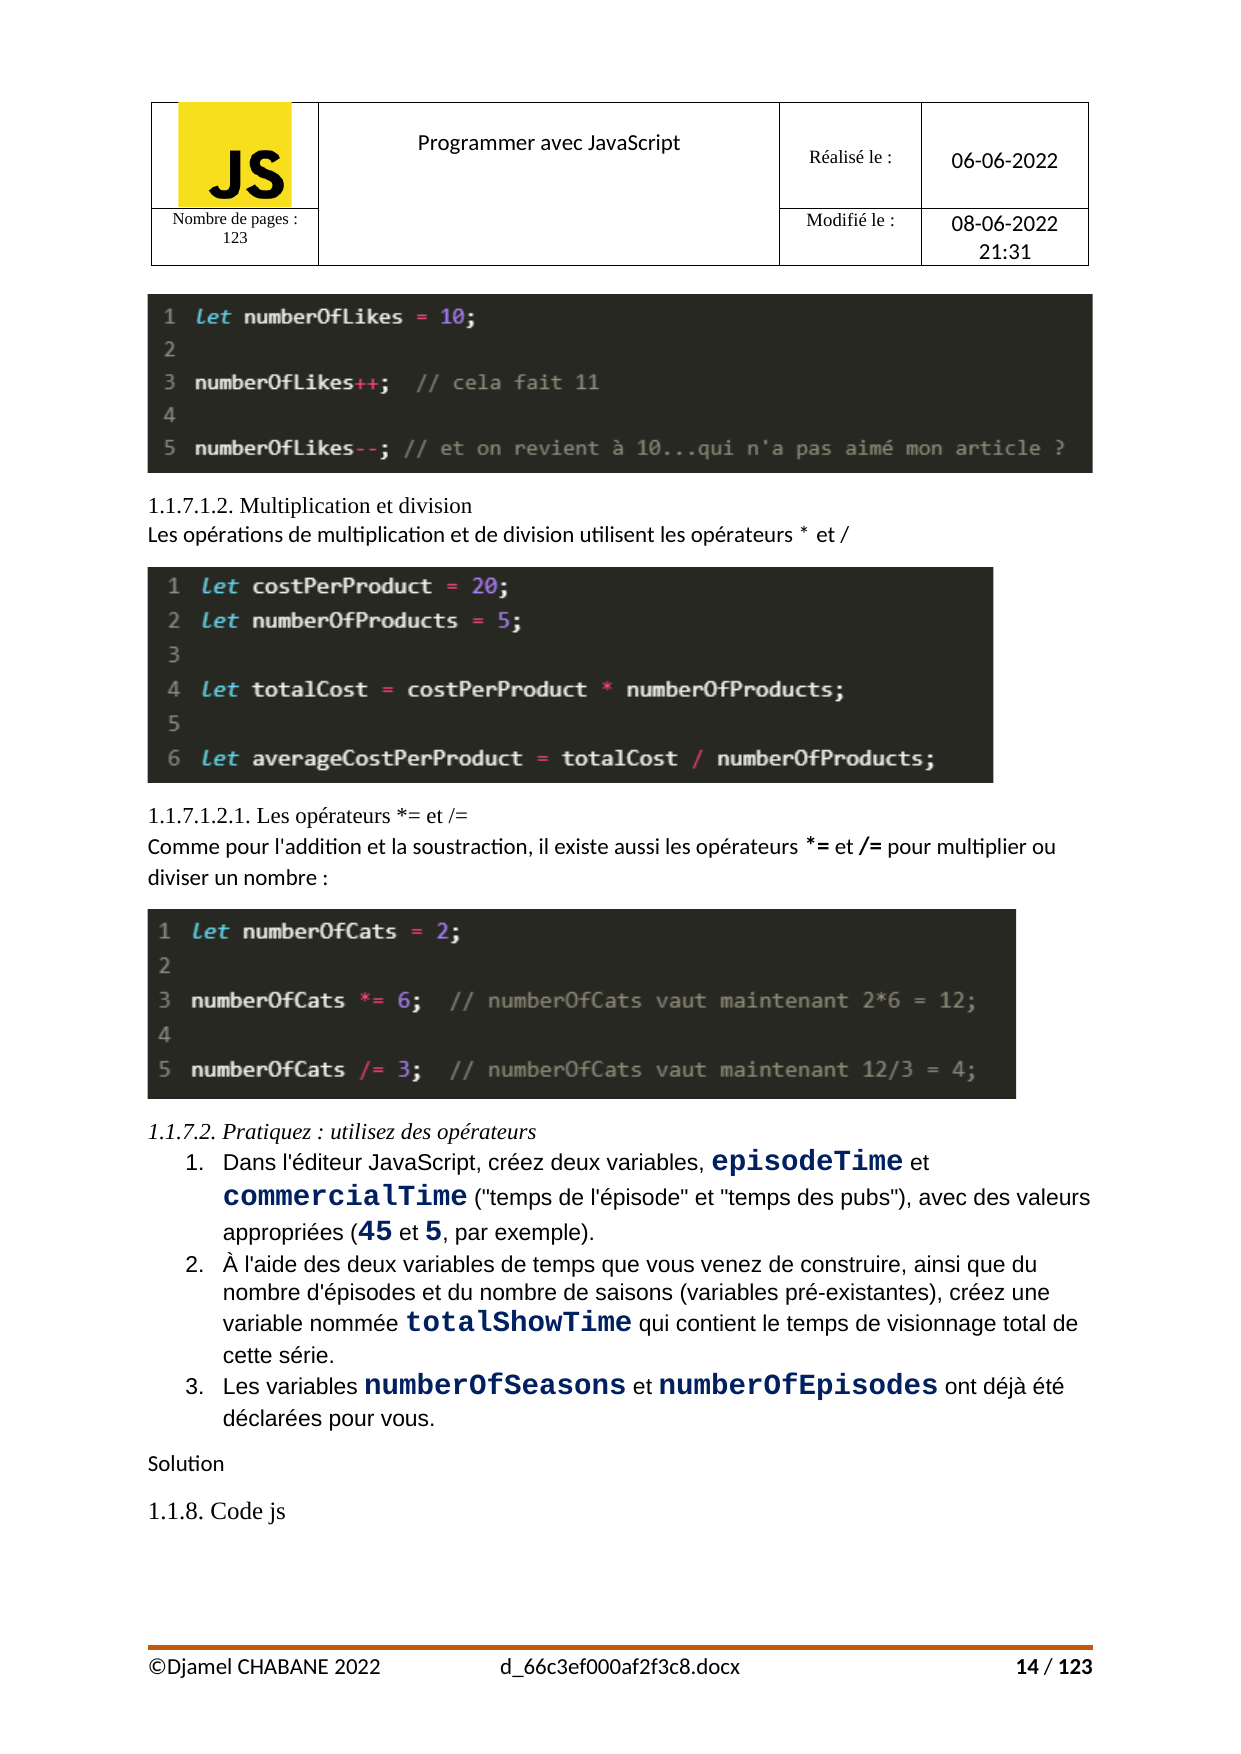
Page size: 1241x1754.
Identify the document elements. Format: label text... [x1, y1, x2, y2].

subtitle Multiplication et division [148, 492, 1093, 518]
picture [147, 294, 1093, 473]
subtitle Code js [148, 1496, 1093, 1525]
picture [147, 909, 1017, 1099]
text Les opérations de multiplication et de division utilisent les opérateurs * et / [148, 520, 1093, 548]
text Solution [148, 1449, 1093, 1477]
subtitle Pratiquez : utilisez des opérateurs [148, 1118, 1093, 1144]
list Les variables numberOfSeasons et numberOfEpisodes ont déjà été déclarées pour vous. [185, 1370, 1093, 1431]
list À l'aide des deux variables de temps que vous venez de construire, ainsi que du nombre d'épisodes et du nombre de saisons (variables pré-existantes), créez une variable nommée totalShowTime qui contient le temps de visionnage total de cette série. [185, 1251, 1093, 1368]
subtitle Les opérateurs *= et /= [148, 802, 1093, 828]
picture [178, 102, 292, 207]
picture [147, 567, 994, 783]
text Comme pour l'addition et la soustraction, il existe aussi les opérateurs *= et /= pour multiplier ou diviser un nombre : [148, 830, 1093, 891]
list Dans l'éditeur JavaScript, créez deux variables, episodeTime et commercialTime ("temps de l'épisode" et "temps des pubs"), avec des valeurs appropriées (45 et 5, par exemple). [185, 1146, 1093, 1249]
